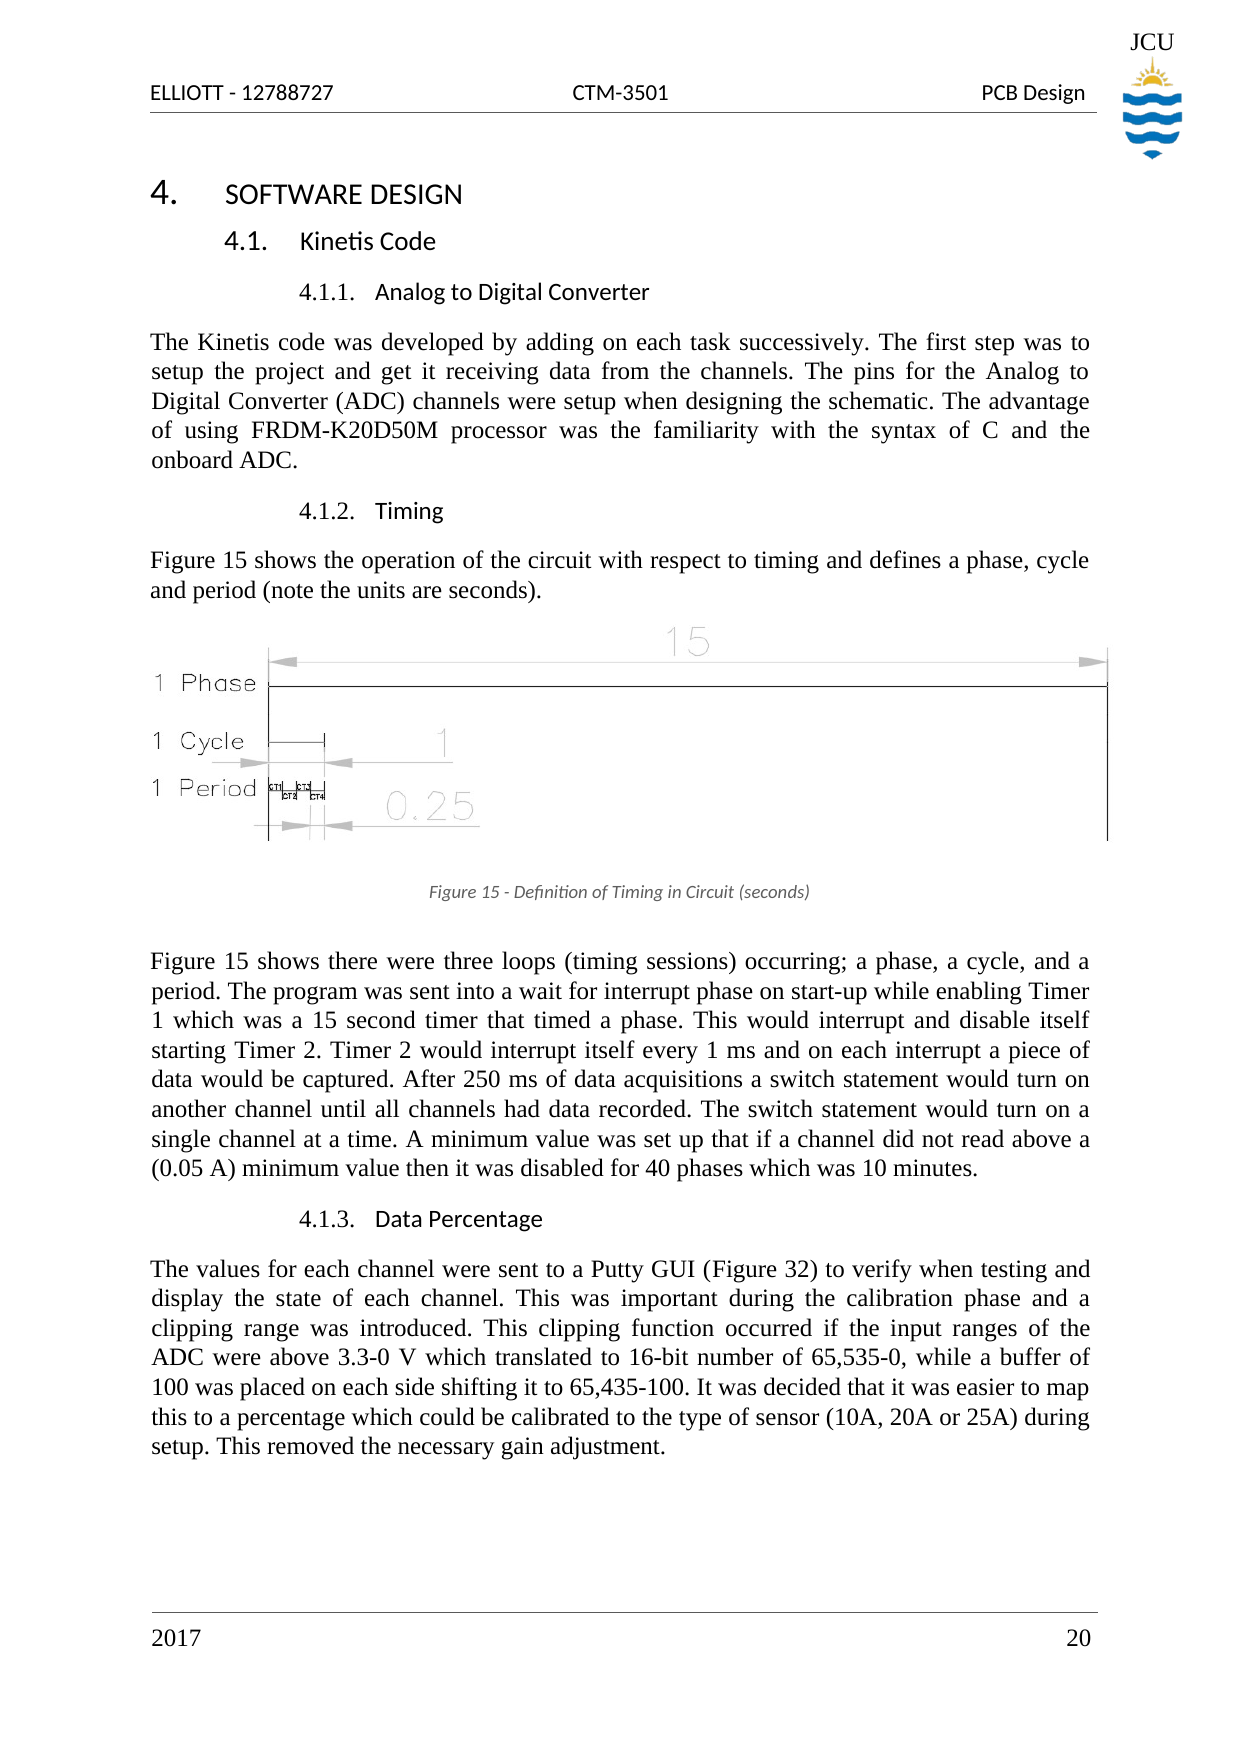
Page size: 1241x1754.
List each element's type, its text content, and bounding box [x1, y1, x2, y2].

text The Kinetis code was developed by adding on each task successively. The first step was to setup the project and get it receiving data from the channels. The pins for the Analog to Digital Converter (ADC) channels were setup when designing the schematic. The advantage of using FRDM-K20D50M processor was the familiarity with the syntax of C and the onboard ADC. [150, 327, 1091, 474]
text The values for each channel were sent to a Putty GUI (Figure 32) to verify when testing and display the state of each channel. This was important during the calibration phase and a clipping range was introduced. This clipping function occurred if the input ranges of the ADC were above 3.3-0 V which translated to 16-bit number of 65,535-0, while a buffer of 100 was placed on each side shifting it to 65,435-100. It was decided that it was easier to map this to a percentage which could be calibrated to the type of sensor (10A, 20A or 25A) during setup. This removed the necessary gain adjustment. [150, 1254, 1091, 1460]
subtitle Data Percentage [299, 1203, 1091, 1233]
picture [150, 624, 1115, 857]
subtitle SOFTWARE DESIGN [150, 168, 1091, 214]
subtitle Timing [299, 495, 1091, 525]
picture [1118, 53, 1188, 165]
subtitle Kinetis Code [224, 222, 1091, 258]
text Figure 15 shows the operation of the circuit with respect to timing and defines a phase, cycle and period (note the units are seconds). [150, 546, 1091, 604]
subtitle Analog to Digital Converter [299, 276, 1091, 307]
text Figure 15 shows there were three loops (timing sessions) occurring; a phase, a cycle, and a period. The program was sent into a wait for interrupt phase on start-up while enabling Timer 1 which was a 15 second timer that timed a phase. This would interrupt and disable itself starting Timer 2. Timer 2 would interrupt itself every 1 ms and on each interrupt a piece of data would be captured. After 250 ms of data acquisitions a switch statement would turn on another channel until all channels had data recorded. The switch statement would turn on a single channel at a time. A minimum value was set up that if a channel did not read above a (0.05 A) minimum value then it was disabled for 40 phases which was 10 minutes. [150, 946, 1091, 1182]
